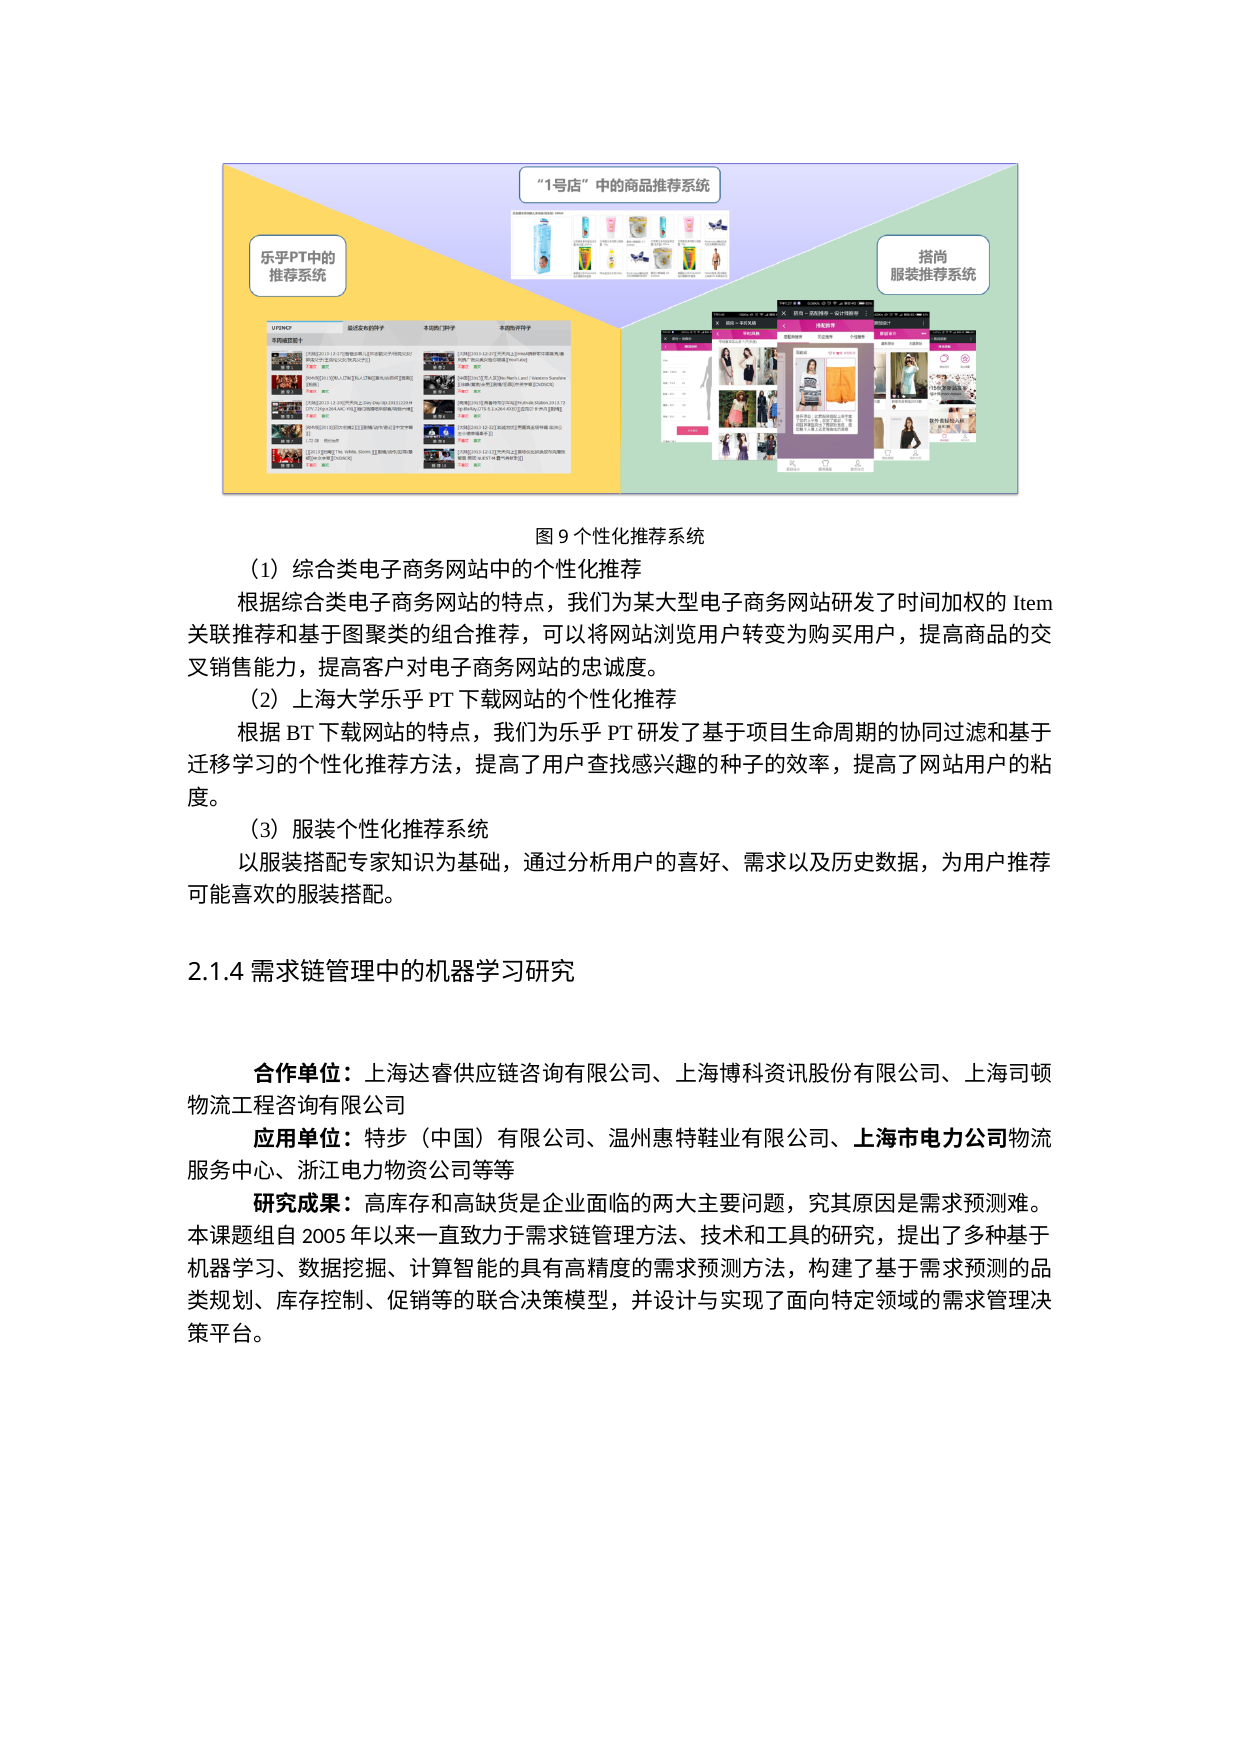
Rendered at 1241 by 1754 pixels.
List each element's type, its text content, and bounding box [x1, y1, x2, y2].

text 合作单位：上海达睿供应链咨询有限公司、上海博科资讯股份有限公司、上海司顿物流工程咨询有限公司 [187, 1055, 1053, 1120]
text 研究成果：高库存和高缺货是企业面临的两大主要问题，究其原因是需求预测难。本课题组自2005年以来一直致力于需求链管理方法、技术和工具的研究，提出了多种基于机器学习、数据挖掘、计算智能的具有高精度的需求预测方法，构建了基于需求预测的品类规划、库存控制、促销等的联合决策模型，并设计与实现了面向特定领域的需求管理决策平台。 [187, 1185, 1053, 1348]
text 应用单位：特步（中国）有限公司、温州惠特鞋业有限公司、上海市电力公司物流服务中心、浙江电力物资公司等等 [187, 1120, 1053, 1185]
text 图9 个性化推荐系统 [187, 519, 1053, 552]
text （1）综合类电子商务网站中的个性化推荐 [187, 552, 1053, 584]
text 以服装搭配专家知识为基础，通过分析用户的喜好、需求以及历史数据，为用户推荐可能喜欢的服装搭配。 [187, 844, 1053, 909]
text 根据BT下载网站的特点，我们为乐乎PT研发了基于项目生命周期的协同过滤和基于迁移学习的个性化推荐方法，提高了用户查找感兴趣的种子的效率，提高了网站用户的粘度。 [187, 714, 1053, 812]
text 2.1.4 需求链管理中的机器学习研究 [187, 937, 1053, 1002]
text （3）服装个性化推荐系统 [187, 812, 1053, 844]
text 根据综合类电子商务网站的特点，我们为某大型电子商务网站研发了时间加权的Item关联推荐和基于图聚类的组合推荐，可以将网站浏览用户转变为购买用户，提高商品的交叉销售能力，提高客户对电子商务网站的忠诚度。 [187, 584, 1053, 682]
text （2）上海大学乐乎PT下载网站的个性化推荐 [187, 682, 1053, 714]
picture [219, 162, 1021, 498]
